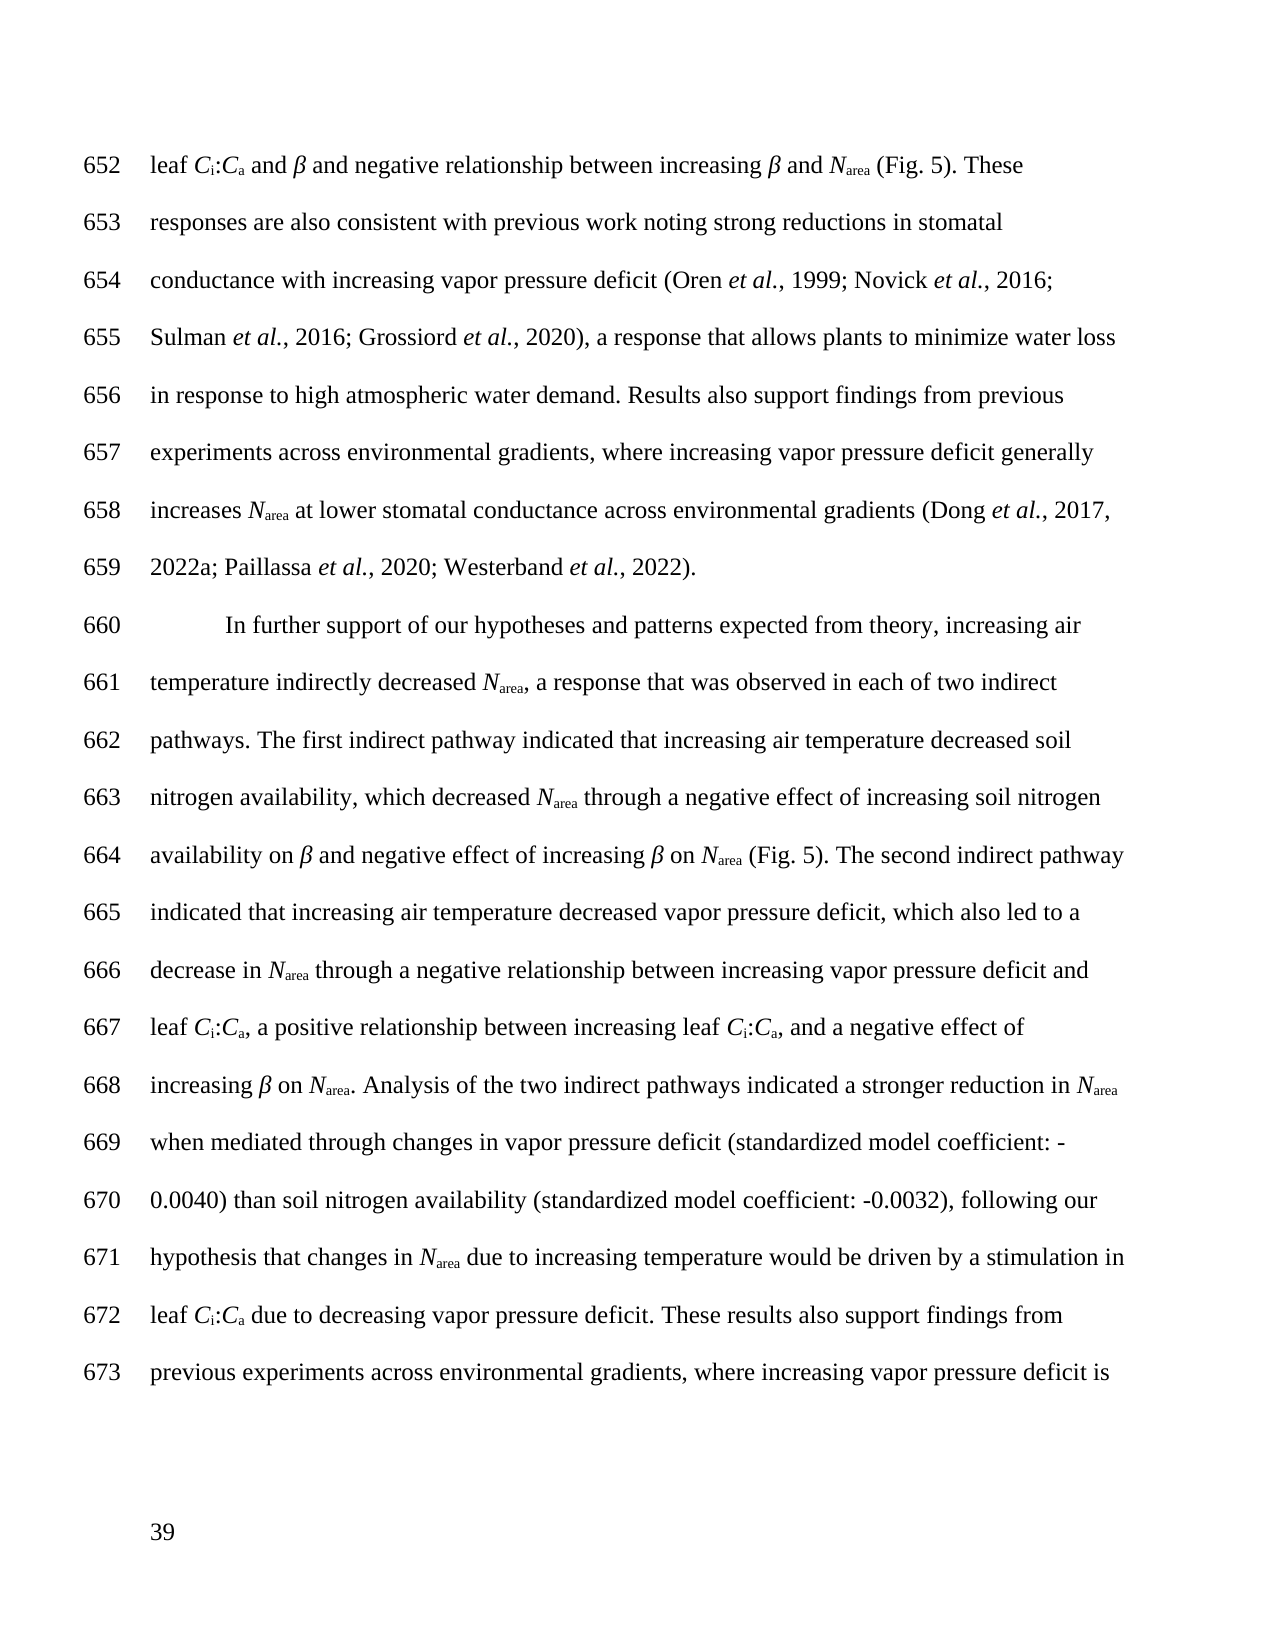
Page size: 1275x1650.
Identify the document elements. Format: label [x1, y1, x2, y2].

text [150, 610, 1125, 1386]
text [150, 150, 1125, 581]
